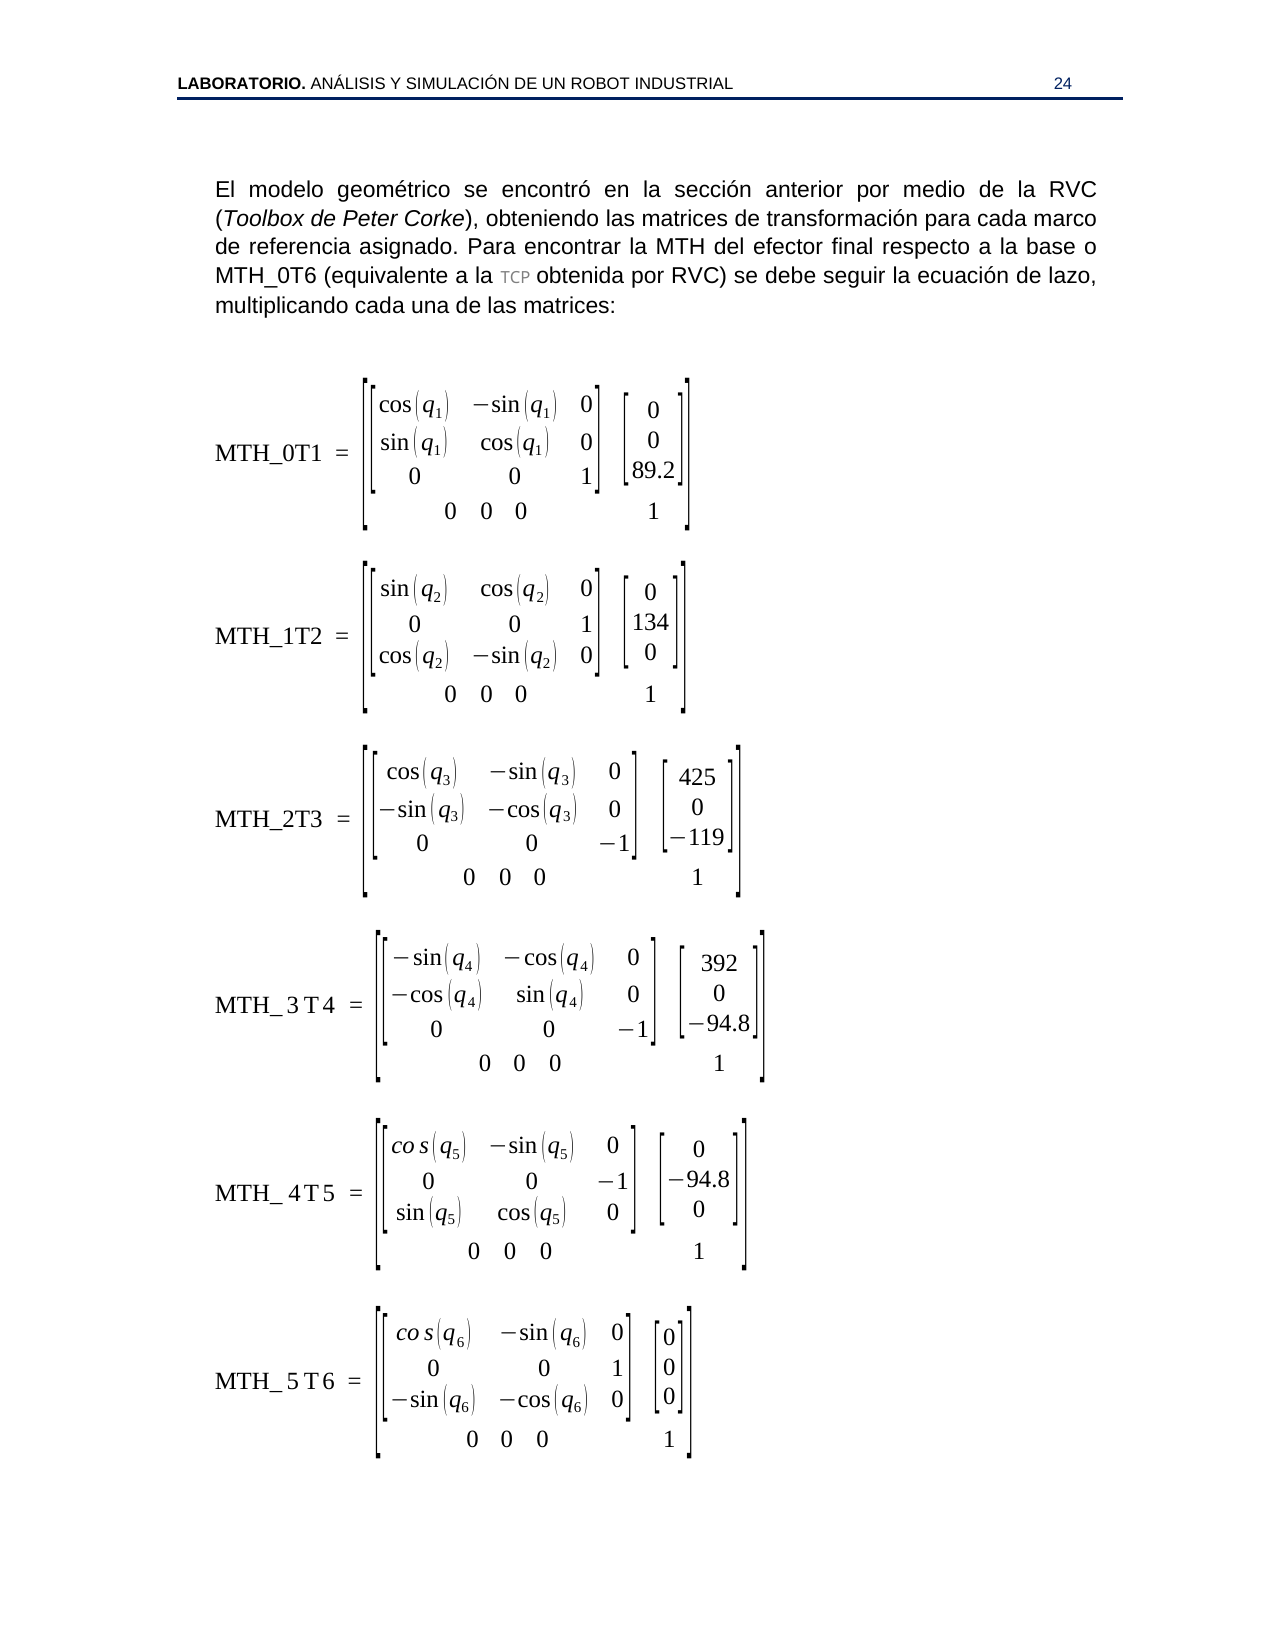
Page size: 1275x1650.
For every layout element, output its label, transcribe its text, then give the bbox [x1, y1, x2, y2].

list El modelo geométrico se encontró en la sección anterior por medio de la RVC (Toolbox de Peter Corke), obteniendo las matrices de transformación para cada marco de referencia asignado. Para encontrar la MTH del efector final respecto a la base o MTH_0T6 (equivalente a la TCP obtenida por RVC) se debe seguir la ecuación de lazo, multiplicando cada una de las matrices: [215, 176, 1098, 318]
